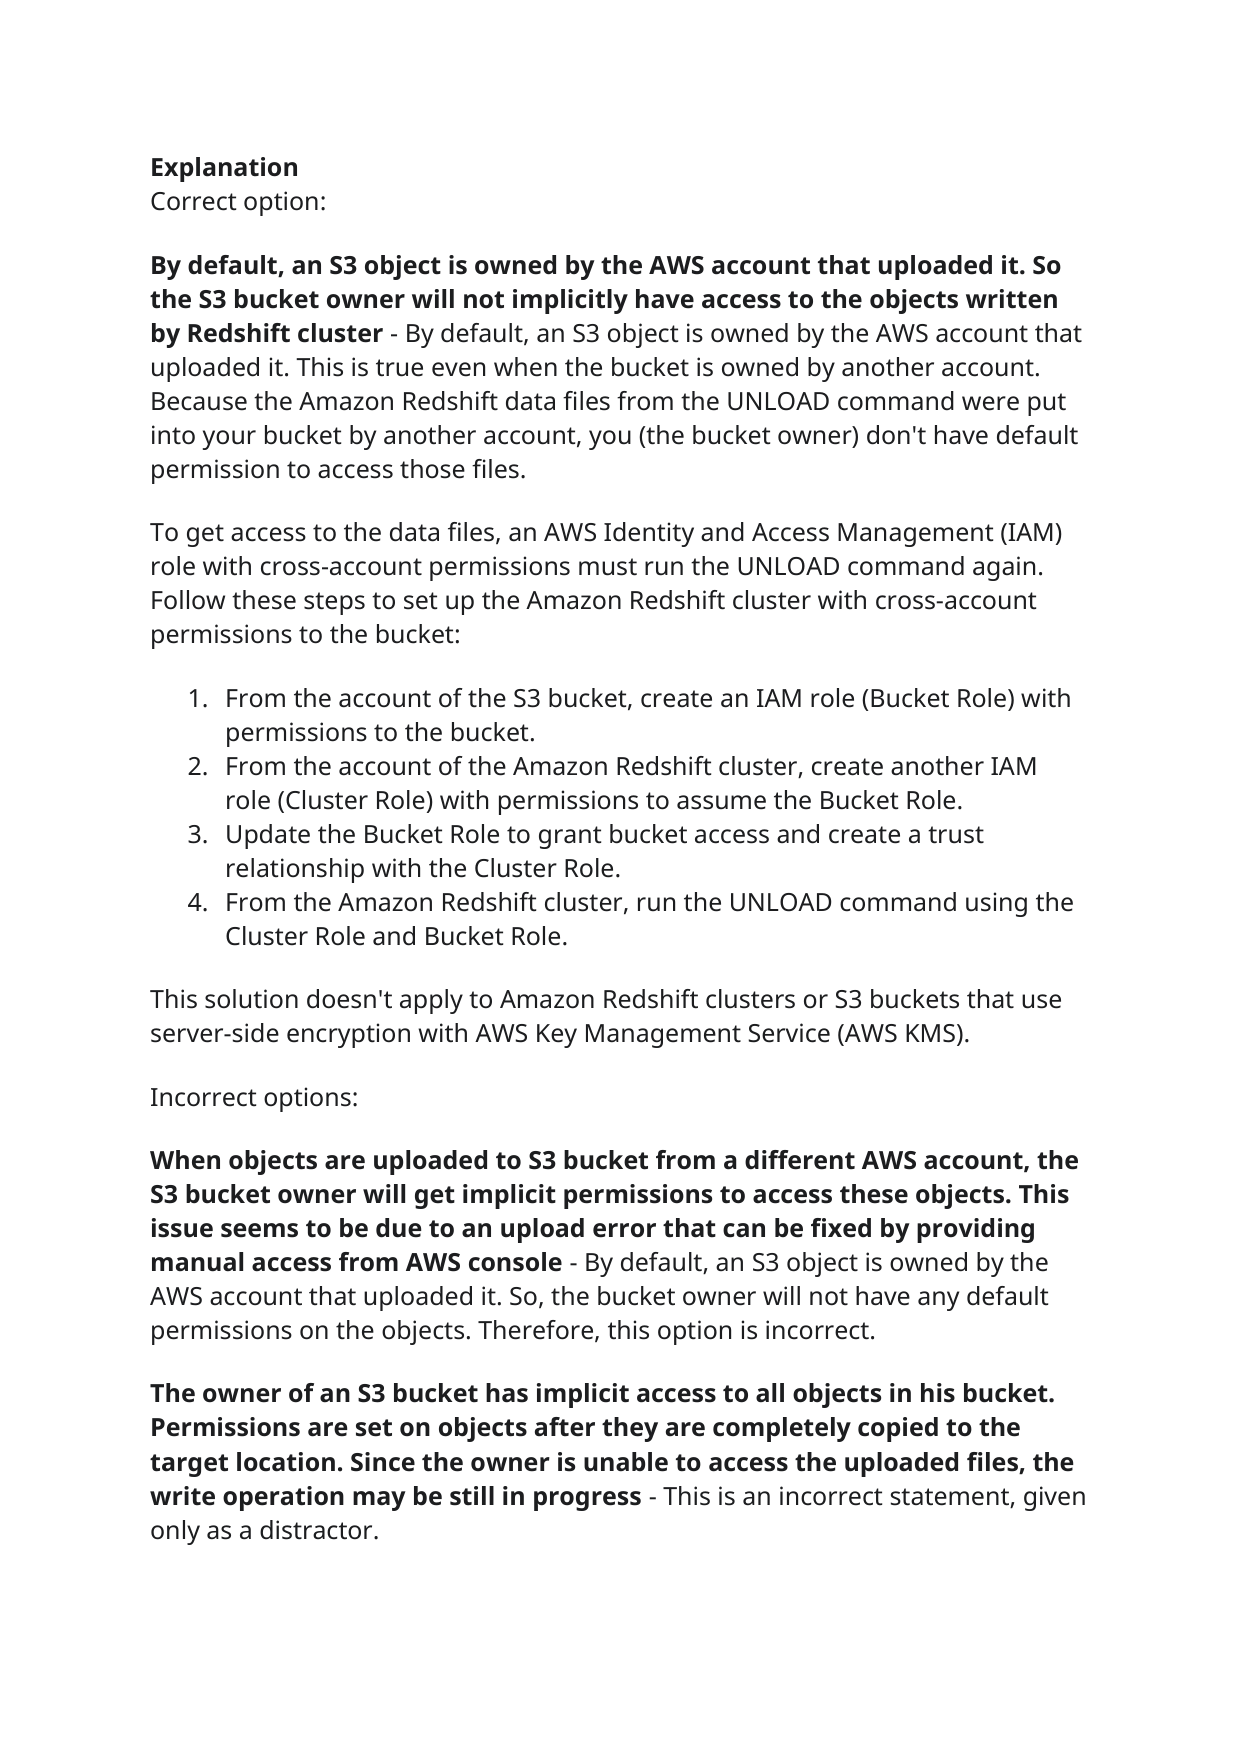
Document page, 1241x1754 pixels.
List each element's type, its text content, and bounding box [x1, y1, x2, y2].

text Explanation [150, 150, 1090, 184]
list From the account of the S3 bucket, create an IAM role (Bucket Role) with permissions to the bucket. [187, 680, 1090, 748]
list From the account of the Amazon Redshift cluster, create another IAM role (Cluster Role) with permissions to assume the Bucket Role. [187, 748, 1090, 817]
text To get access to the data files, an AWS Identity and Access Management (IAM) role with cross-account permissions must run the UNLOAD command again. Follow these steps to set up the Amazon Redshift cluster with cross-account permissions to the bucket: [150, 515, 1090, 651]
text Correct option: [150, 184, 1090, 218]
text The owner of an S3 bucket has implicit access to all objects in his bucket. Permissions are set on objects after they are completely copied to the target location. Since the owner is unable to access the uploaded files, the write operation may be still in progress - This is an incorrect statement, given only as a distractor. [150, 1376, 1090, 1546]
text When objects are uploaded to S3 bucket from a different AWS account, the S3 bucket owner will get implicit permissions to access these objects. This issue seems to be due to an upload error that can be fixed by providing manual access from AWS console - By default, an S3 object is owned by the AWS account that uploaded it. So, the bucket owner will not have any default permissions on the objects. Therefore, this option is incorrect. [150, 1142, 1090, 1347]
list Update the Bucket Role to grant bucket access and create a trust relationship with the Cluster Role. [187, 817, 1090, 885]
text This solution doesn't apply to Amazon Redshift clusters or S3 buckets that use server-side encryption with AWS Key Management Service (AWS KMS). [150, 982, 1090, 1050]
text Incorrect options: [150, 1079, 1090, 1113]
list From the Amazon Redshift cluster, run the UNLOAD command using the Cluster Role and Bucket Role. [187, 885, 1090, 953]
text By default, an S3 object is owned by the AWS account that uploaded it. So the S3 bucket owner will not implicitly have access to the objects written by Redshift cluster - By default, an S3 object is owned by the AWS account that uploaded it. This is true even when the bucket is owned by another account. Because the Amazon Redshift data files from the UNLOAD command were put into your bucket by another account, you (the bucket owner) don't have default permission to access those files. [150, 247, 1090, 486]
